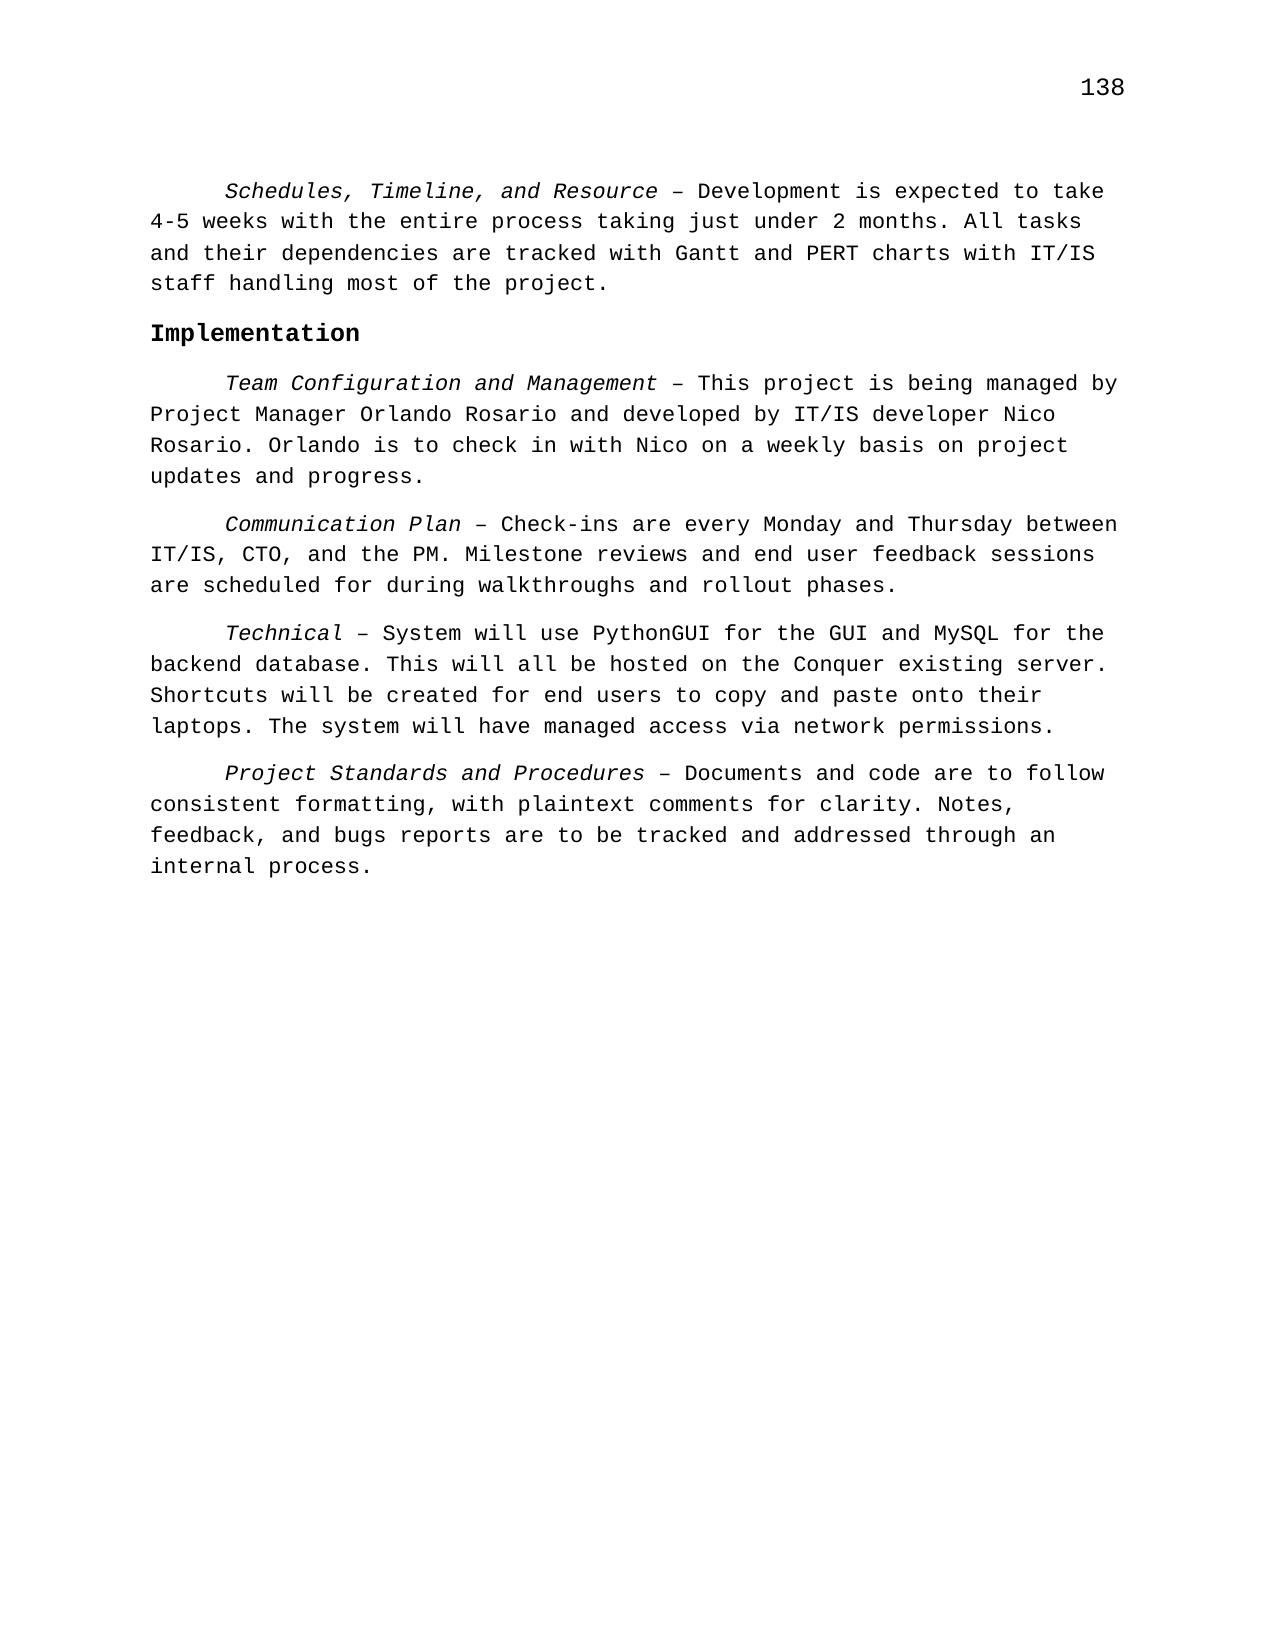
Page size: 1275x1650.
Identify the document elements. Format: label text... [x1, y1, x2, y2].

text Communication Plan – Check-ins are every Monday and Thursday between IT/IS, CTO, and the PM. Milestone reviews and end user feedback sessions are scheduled for during walkthroughs and rollout phases. [150, 513, 1125, 599]
text Schedules, Timeline, and Resource – Development is expected to take 4-5 weeks with the entire process taking just under 2 months. All tasks and their dependencies are tracked with Gantt and PERT charts with IT/IS staff handling most of the project. [150, 180, 1125, 297]
text Implementation [150, 320, 1125, 348]
text Technical – System will use PythonGUI for the GUI and MySQL for the backend database. This will all be hosted on the Conquer existing server. Shortcuts will be created for end users to copy and paste onto their laptops. The system will have managed access via network permissions. [150, 622, 1125, 740]
text Team Configuration and Management – This project is being managed by Project Manager Orlando Rosario and developed by IT/IS developer Nico Rosario. Orlando is to check in with Nico on a weekly basis on project updates and progress. [150, 372, 1125, 490]
text Project Standards and Procedures – Documents and code are to follow consistent formatting, with plaintext comments for clarity. Notes, feedback, and bugs reports are to be tracked and addressed through an internal process. [150, 763, 1125, 880]
